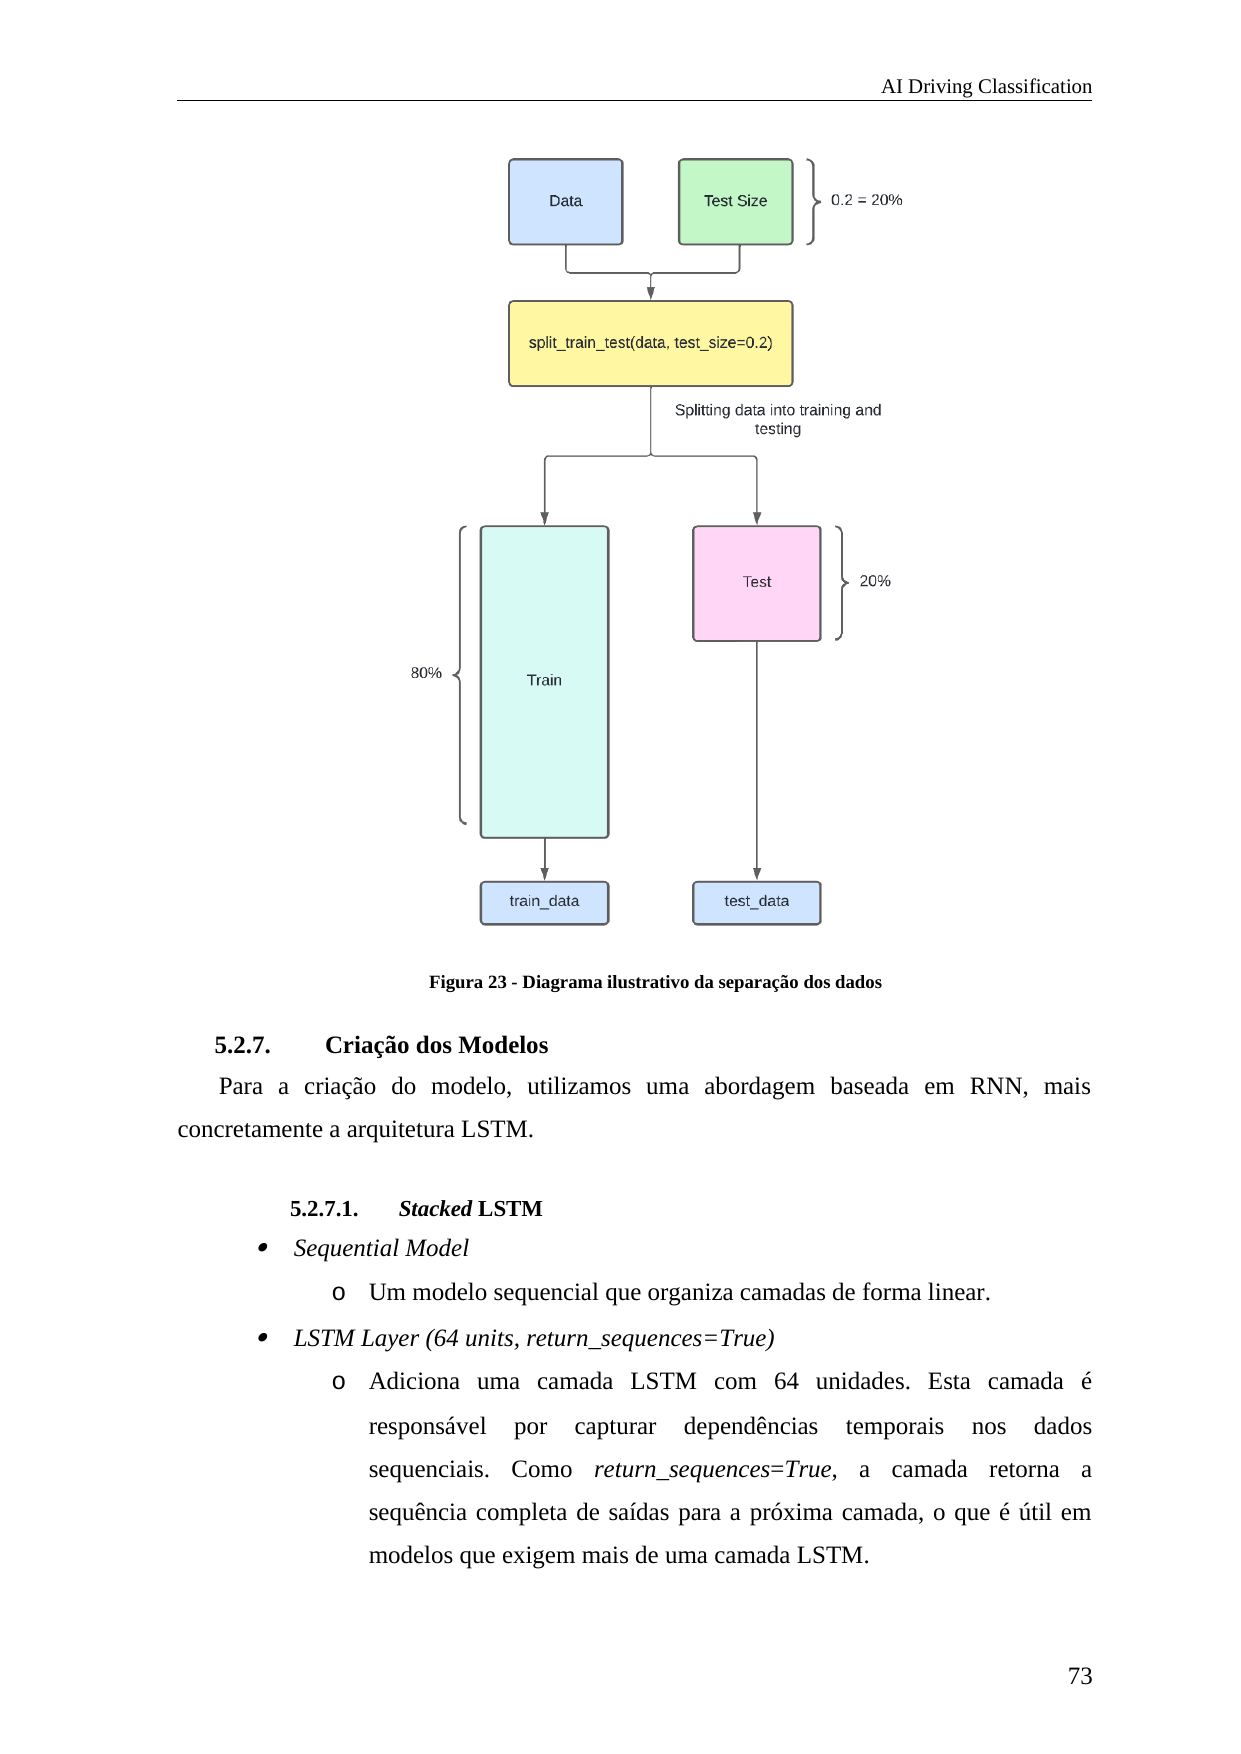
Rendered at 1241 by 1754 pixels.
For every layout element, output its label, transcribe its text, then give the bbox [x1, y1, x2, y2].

picture [402, 147, 909, 936]
list Adiciona uma camada LSTM com 64 unidades. Esta camada é responsável por capturar dependências temporais nos dados sequenciais. Como return_sequences=True, a camada retorna a sequência completa de saídas para a próxima camada, o que é útil em modelos que exigem mais de uma camada LSTM. [331, 1366, 1092, 1569]
list Sequential Model [256, 1233, 1092, 1262]
subtitle Stacked LSTM [290, 1195, 1092, 1221]
subtitle Criação dos Modelos [214, 1030, 1092, 1058]
list Um modelo sequencial que organiza camadas de forma linear. [331, 1277, 1092, 1307]
list LSTM Layer (64 units, return_sequences=True) [256, 1323, 1092, 1352]
text Para a criação do modelo, utilizamos uma abordagem baseada em RNN, mais concretamente a arquitetura LSTM. [177, 1071, 1092, 1143]
